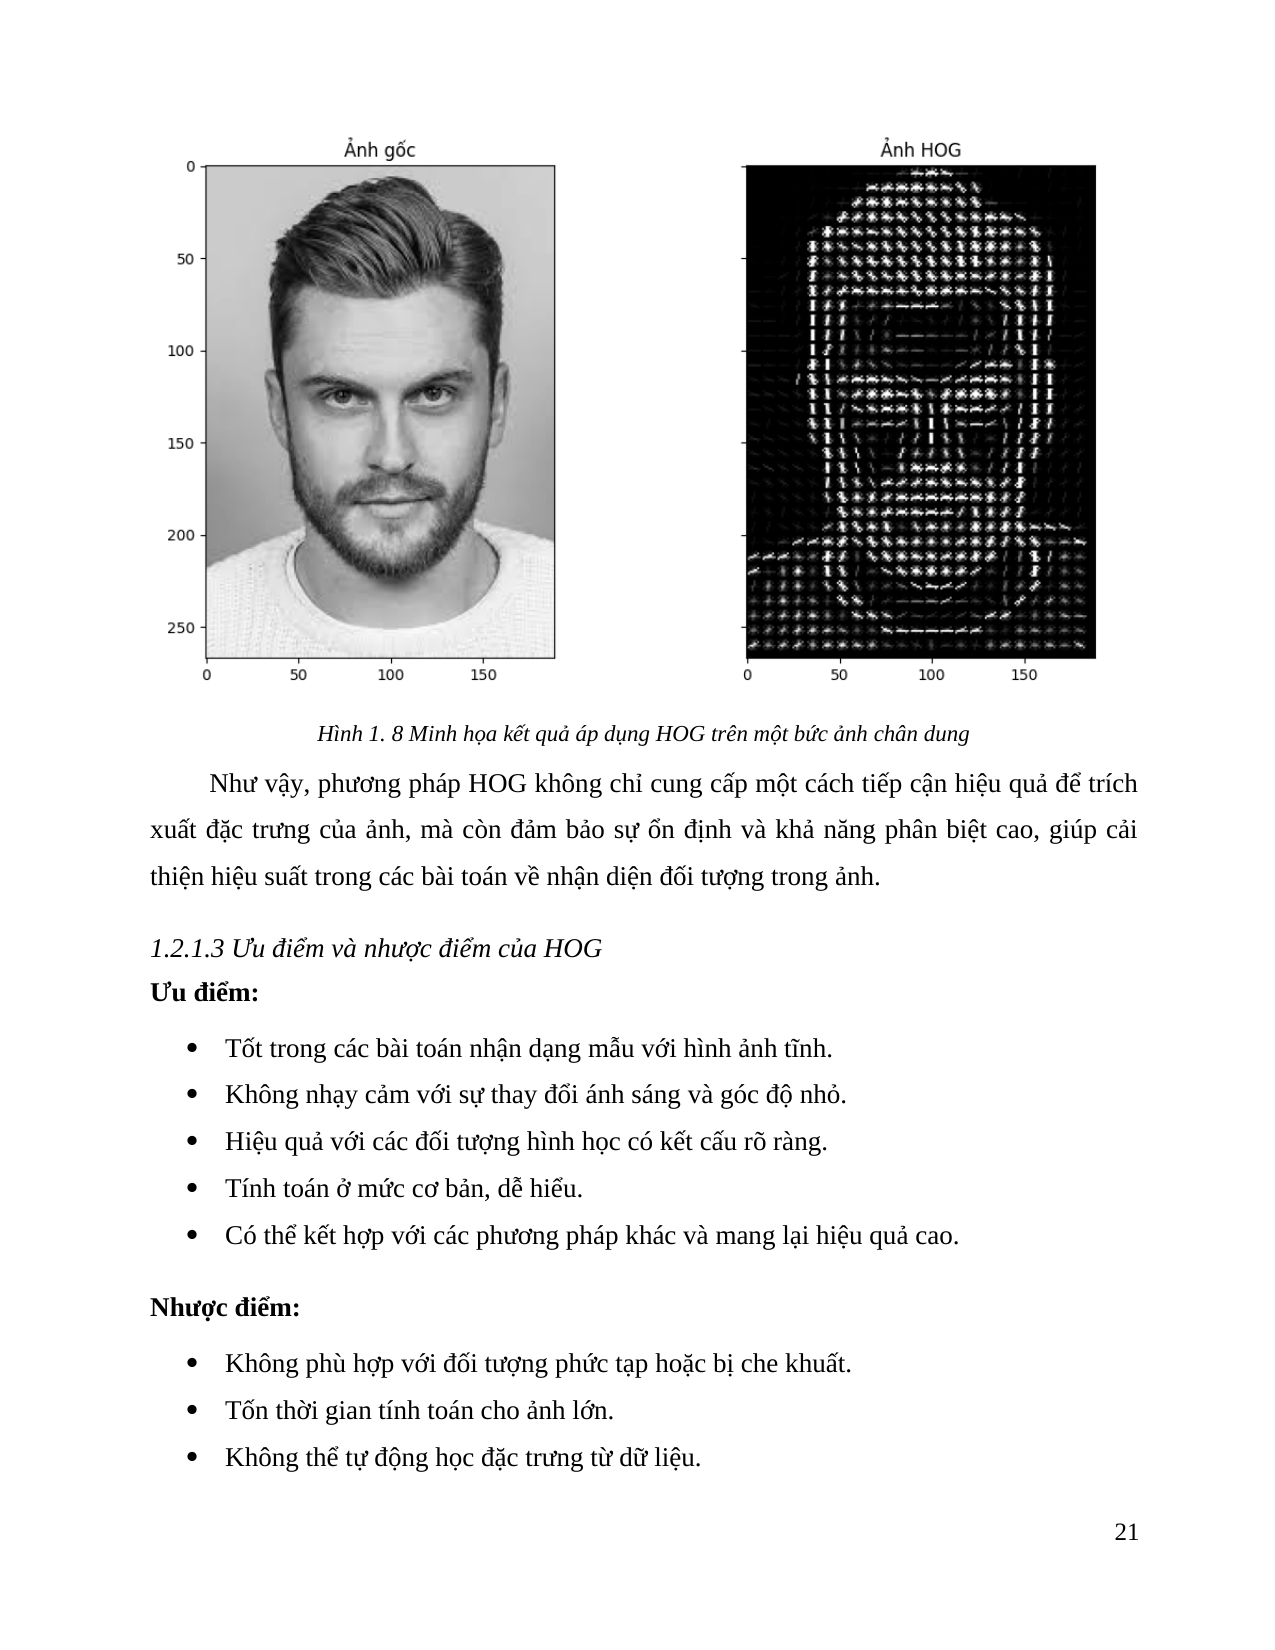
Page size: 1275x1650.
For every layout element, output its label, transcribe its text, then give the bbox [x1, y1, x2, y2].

list Tốt trong các bài toán nhận dạng mẫu với hình ảnh tĩnh. [187, 1032, 1139, 1063]
list Tính toán ở mức cơ bản, dễ hiểu. [187, 1172, 1139, 1204]
list Không nhạy cảm với sự thay đổi ánh sáng và góc độ nhỏ. [187, 1079, 1139, 1110]
text Ưu điểm: [150, 976, 1139, 1007]
list Không thể tự động học đặc trưng từ dữ liệu. [187, 1441, 1139, 1472]
picture [150, 112, 1128, 695]
list Hiệu quả với các đối tượng hình học có kết cấu rõ ràng. [187, 1126, 1139, 1157]
text Hình 1. 8 Minh họa kết quả áp dụng HOG trên một bức ảnh chân dung [150, 720, 1139, 746]
text Như vậy, phương pháp HOG không chỉ cung cấp một cách tiếp cận hiệu quả để trích xuất đặc trưng của ảnh, mà còn đảm bảo sự ổn định và khả năng phân biệt cao, giúp cải thiện hiệu suất trong các bài toán về nhận diện đối tượng trong ảnh. [150, 767, 1139, 891]
list Tốn thời gian tính toán cho ảnh lớn. [187, 1394, 1139, 1425]
text Nhược điểm: [150, 1291, 1139, 1322]
list Không phù hợp với đối tượng phức tạp hoặc bị che khuất. [187, 1347, 1139, 1378]
list Có thể kết hợp với các phương pháp khác và mang lại hiệu quả cao. [187, 1219, 1139, 1251]
subtitle 1.2.1.3 Ưu điểm và nhược điểm của HOG [150, 932, 1139, 963]
